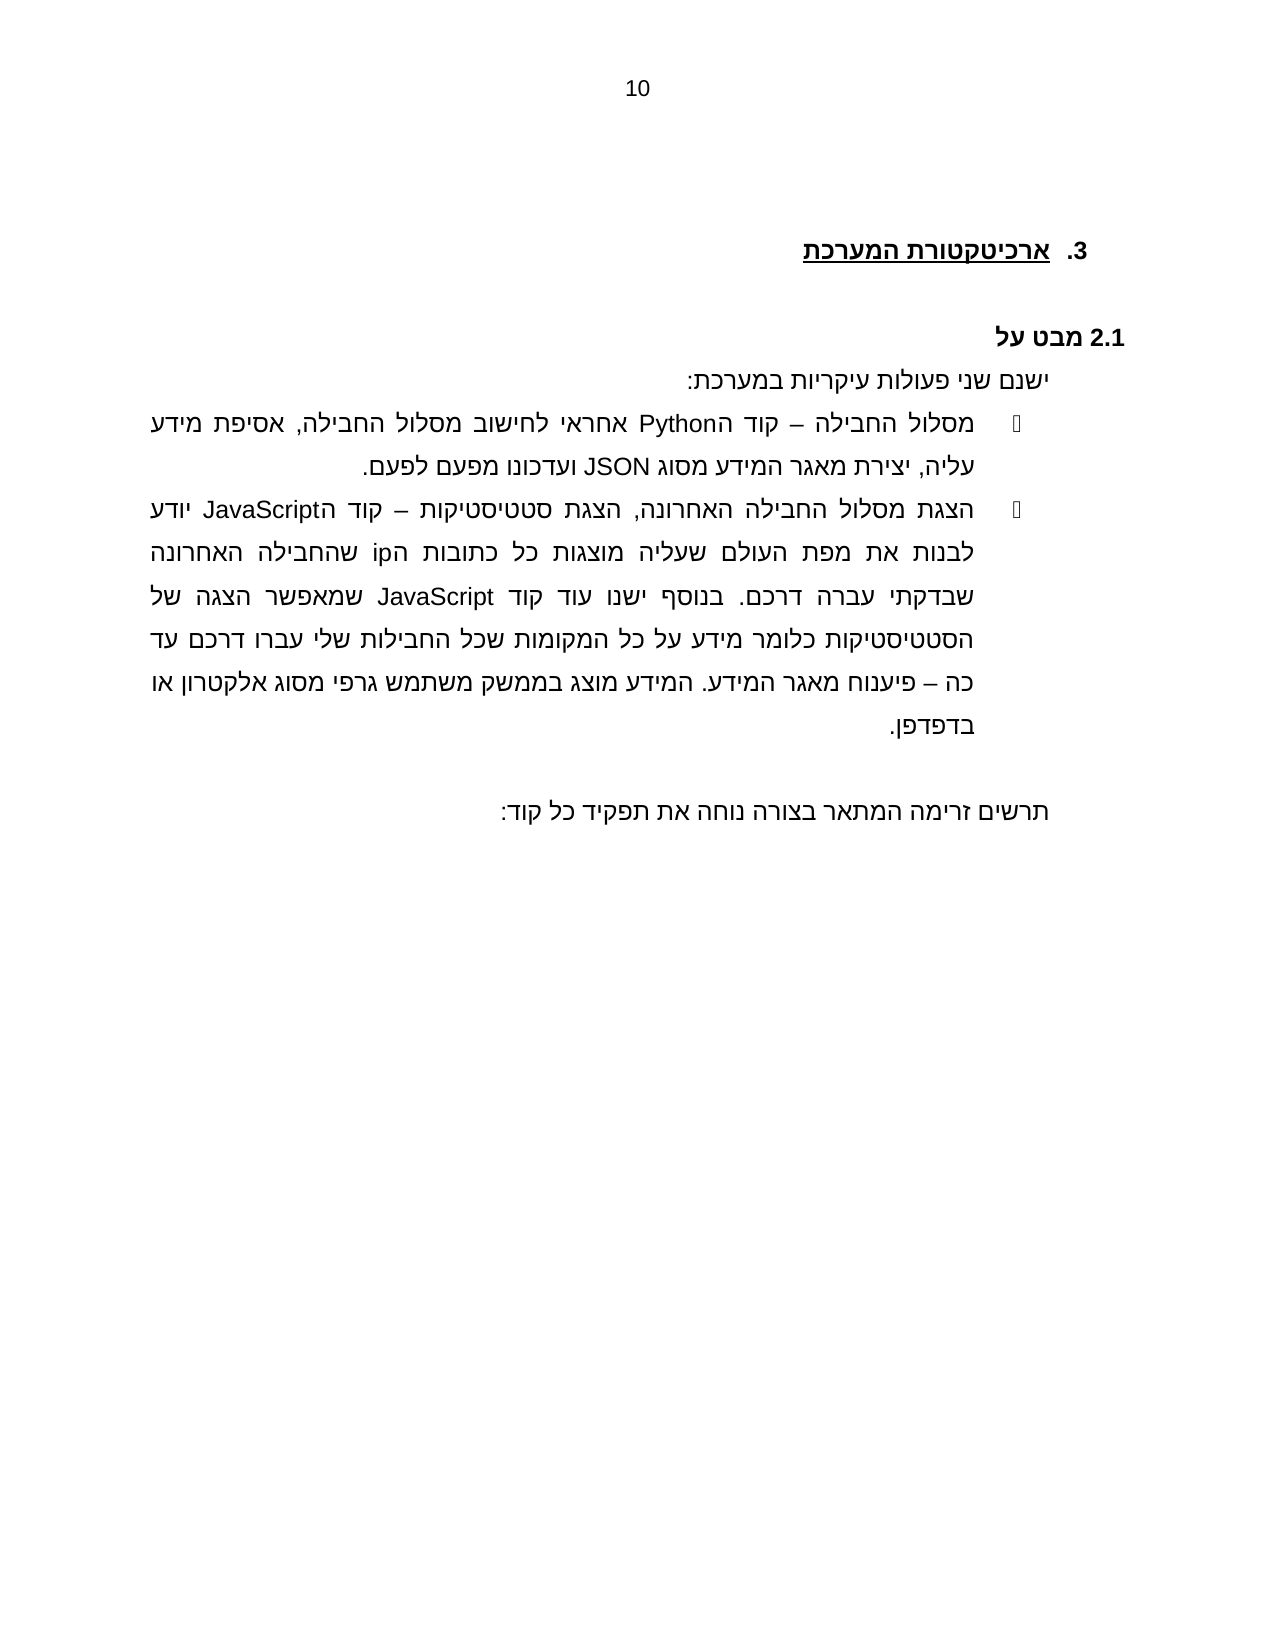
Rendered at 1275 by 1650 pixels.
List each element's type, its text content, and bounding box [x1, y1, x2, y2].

list מסלול החבילה – קוד הPython אחראי לחישוב מסלול החבילה, אסיפת מידע עליה, יצירת מאגר המידע מסוג JSON ועדכונו מפעם לפעם. [150, 409, 1012, 481]
text ישנם שני פעולות עיקריות במערכת: [150, 366, 1125, 394]
text תרשים זרימה המתאר בצורה נוחה את תפקיד כל קוד: [150, 797, 1050, 826]
list ארכיטקטורת המערכת [150, 236, 1087, 265]
text 2.1 מבט על [150, 322, 1125, 351]
list הצגת מסלול החבילה האחרונה, הצגת סטטיסטיקות – קוד הJavaScript יודע לבנות את מפת העולם שעליה מוצגות כל כתובות הip שהחבילה האחרונה שבדקתי עברה דרכם. בנוסף ישנו עוד קוד JavaScript שמאפשר הצגה של הסטטיסטיקות כלומר מידע על כל המקומות שכל החבילות שלי עברו דרכם עד כה – פיענוח מאגר המידע. המידע מוצג בממשק משתמש גרפי מסוג אלקטרון או בדפדפן. [150, 495, 1012, 739]
